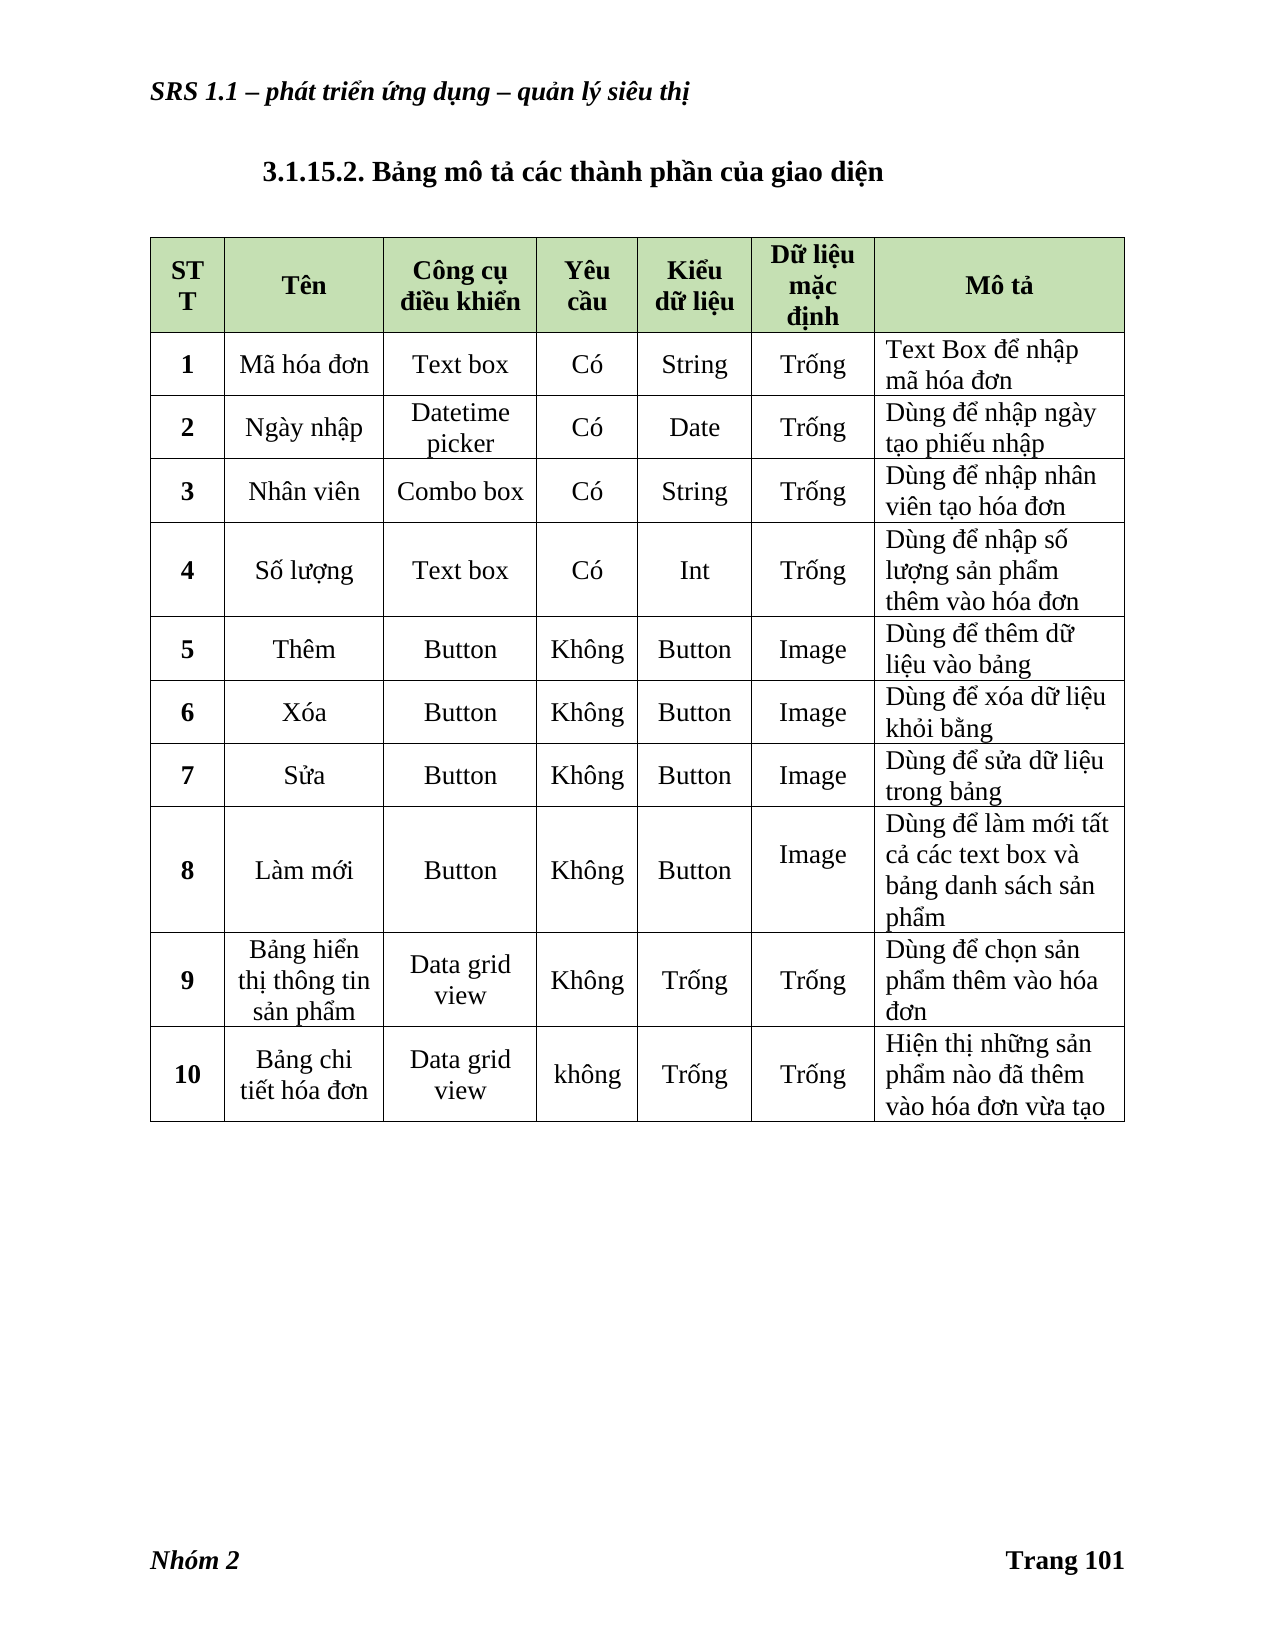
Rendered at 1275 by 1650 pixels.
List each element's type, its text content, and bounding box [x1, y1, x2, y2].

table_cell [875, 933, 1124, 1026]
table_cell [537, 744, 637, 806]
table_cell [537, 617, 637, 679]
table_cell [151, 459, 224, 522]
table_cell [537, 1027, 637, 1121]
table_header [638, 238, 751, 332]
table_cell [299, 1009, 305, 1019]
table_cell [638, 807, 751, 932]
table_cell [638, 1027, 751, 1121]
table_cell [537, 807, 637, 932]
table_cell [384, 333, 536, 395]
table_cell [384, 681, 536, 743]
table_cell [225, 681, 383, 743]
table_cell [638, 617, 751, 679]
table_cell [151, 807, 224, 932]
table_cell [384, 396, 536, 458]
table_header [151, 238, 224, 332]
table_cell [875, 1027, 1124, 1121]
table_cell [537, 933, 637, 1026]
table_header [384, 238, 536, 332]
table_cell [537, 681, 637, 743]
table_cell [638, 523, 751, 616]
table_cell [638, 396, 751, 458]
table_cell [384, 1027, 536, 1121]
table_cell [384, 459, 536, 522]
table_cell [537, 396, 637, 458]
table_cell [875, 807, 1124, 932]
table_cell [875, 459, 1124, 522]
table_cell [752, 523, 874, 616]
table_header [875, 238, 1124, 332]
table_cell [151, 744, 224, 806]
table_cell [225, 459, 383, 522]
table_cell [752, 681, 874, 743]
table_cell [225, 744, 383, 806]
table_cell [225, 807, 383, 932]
subtitle Bảng mô tả các thành phần của giao diện [262, 154, 1125, 188]
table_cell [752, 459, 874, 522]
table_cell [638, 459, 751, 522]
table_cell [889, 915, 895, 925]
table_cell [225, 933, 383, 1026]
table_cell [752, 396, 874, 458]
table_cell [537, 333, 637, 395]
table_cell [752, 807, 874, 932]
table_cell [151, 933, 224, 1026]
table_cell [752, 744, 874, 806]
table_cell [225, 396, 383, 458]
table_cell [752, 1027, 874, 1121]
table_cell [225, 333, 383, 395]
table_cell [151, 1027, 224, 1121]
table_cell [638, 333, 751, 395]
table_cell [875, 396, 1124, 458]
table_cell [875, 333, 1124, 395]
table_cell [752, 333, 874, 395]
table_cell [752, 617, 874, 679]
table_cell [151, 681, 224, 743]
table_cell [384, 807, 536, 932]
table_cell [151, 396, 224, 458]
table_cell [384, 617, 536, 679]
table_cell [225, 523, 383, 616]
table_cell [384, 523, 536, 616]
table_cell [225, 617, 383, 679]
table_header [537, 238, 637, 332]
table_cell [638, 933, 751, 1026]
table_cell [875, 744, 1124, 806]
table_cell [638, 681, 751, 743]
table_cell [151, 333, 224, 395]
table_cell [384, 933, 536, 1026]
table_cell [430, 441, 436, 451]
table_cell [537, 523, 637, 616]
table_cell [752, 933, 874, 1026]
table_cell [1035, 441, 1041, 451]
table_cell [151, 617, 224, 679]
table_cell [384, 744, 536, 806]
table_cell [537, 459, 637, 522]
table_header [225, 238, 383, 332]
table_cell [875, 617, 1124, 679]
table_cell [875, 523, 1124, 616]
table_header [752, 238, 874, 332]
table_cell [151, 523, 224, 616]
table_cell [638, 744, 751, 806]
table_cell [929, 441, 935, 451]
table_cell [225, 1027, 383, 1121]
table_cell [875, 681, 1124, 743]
